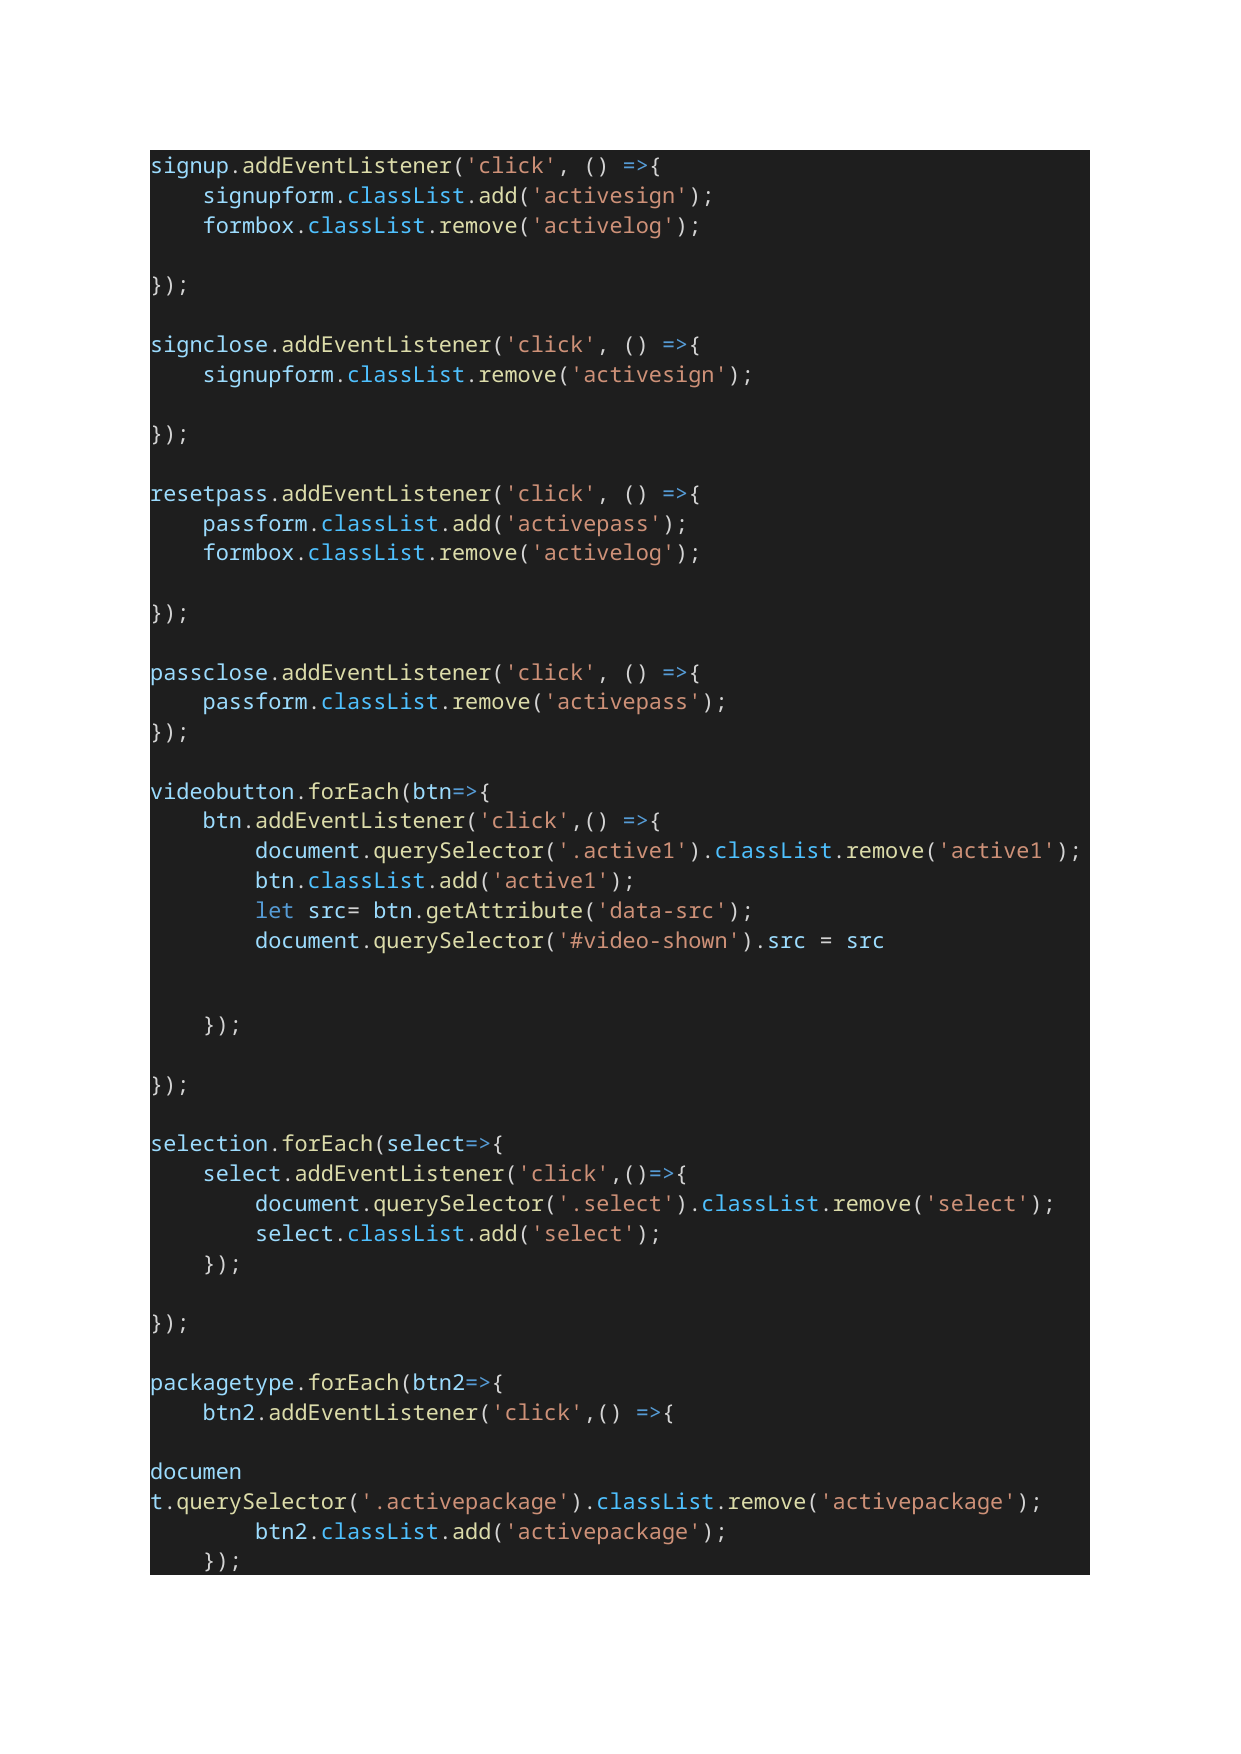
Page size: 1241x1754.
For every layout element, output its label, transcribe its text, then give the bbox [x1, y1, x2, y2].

text signup.addEventListener('click', () =>{ [150, 150, 1090, 180]
text }); [150, 716, 1090, 746]
text packagetype.forEach(btn2=>{ [150, 1367, 1090, 1396]
text btn.classList.add('active1'); [150, 865, 1090, 895]
text btn2.classList.add('activepackage'); [150, 1516, 1090, 1545]
text }); [150, 1307, 1090, 1337]
text signupform.classList.add('activesign'); [150, 180, 1090, 209]
text }); [150, 597, 1090, 627]
text document.querySelector('.select').classList.remove('select'); [150, 1188, 1090, 1218]
text selection.forEach(select=>{ [150, 1128, 1090, 1158]
text btn2.addEventListener('click',() =>{ [150, 1396, 1090, 1426]
text }); [150, 1545, 1090, 1575]
text let src= btn.getAttribute('data-src'); [150, 895, 1090, 924]
text }); [150, 1247, 1090, 1277]
text resetpass.addEventListener('click', () =>{ [150, 478, 1090, 507]
text document.querySelector('#video-shown').src = src [150, 924, 1090, 954]
text document.querySelector('.active1').classList.remove('active1'); [150, 835, 1090, 865]
text }); [150, 1069, 1090, 1098]
text passform.classList.add('activepass'); [150, 507, 1090, 537]
text document.querySelector('.activepackage').classList.remove('activepackage'); [150, 1426, 1090, 1516]
text videobutton.forEach(btn=>{ [150, 776, 1090, 805]
text select.classList.add('select'); [150, 1218, 1090, 1247]
text }); [150, 269, 1090, 299]
text formbox.classList.remove('activelog'); [150, 209, 1090, 239]
text btn.addEventListener('click',() =>{ [150, 805, 1090, 835]
text passclose.addEventListener('click', () =>{ [150, 656, 1090, 686]
text }); [150, 1009, 1090, 1039]
text select.addEventListener('click',()=>{ [150, 1158, 1090, 1188]
text signclose.addEventListener('click', () =>{ [150, 329, 1090, 358]
text formbox.classList.remove('activelog'); [150, 537, 1090, 567]
text passform.classList.remove('activepass'); [150, 686, 1090, 716]
text signupform.classList.remove('activesign'); [150, 358, 1090, 388]
text }); [150, 418, 1090, 448]
